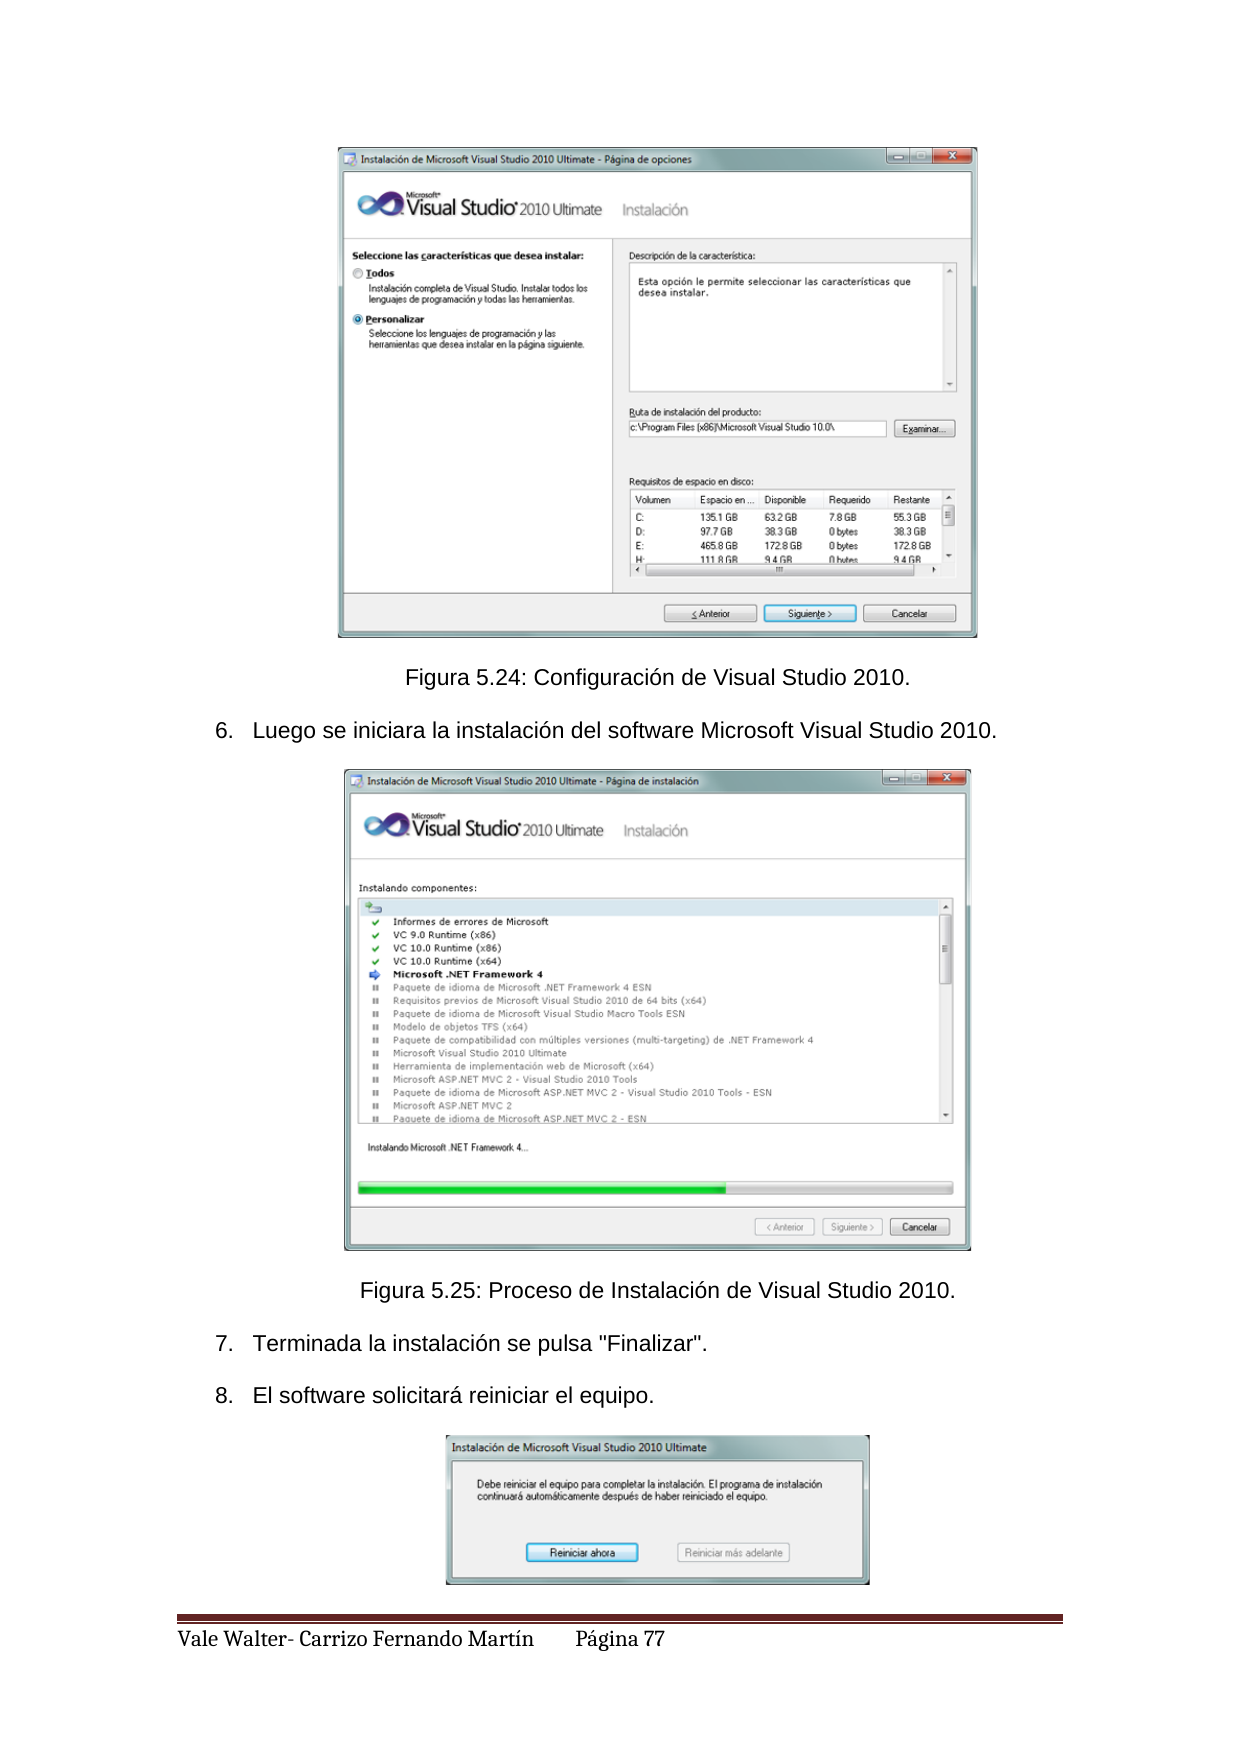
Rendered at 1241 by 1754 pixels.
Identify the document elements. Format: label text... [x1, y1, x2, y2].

text Figura 5.24: Configuración de Visual Studio 2010. [252, 664, 1063, 691]
picture [344, 769, 972, 1251]
picture [445, 1435, 870, 1585]
picture [337, 147, 978, 638]
list El software solicitará reiniciar el equipo. [215, 1382, 1063, 1408]
text Figura 5.25: Proceso de Instalación de Visual Studio 2010. [252, 1277, 1063, 1303]
list Terminada la instalación se pulsa "Finalizar". [215, 1329, 1063, 1356]
list Luego se iniciara la instalación del software Microsoft Visual Studio 2010. [215, 717, 1063, 743]
